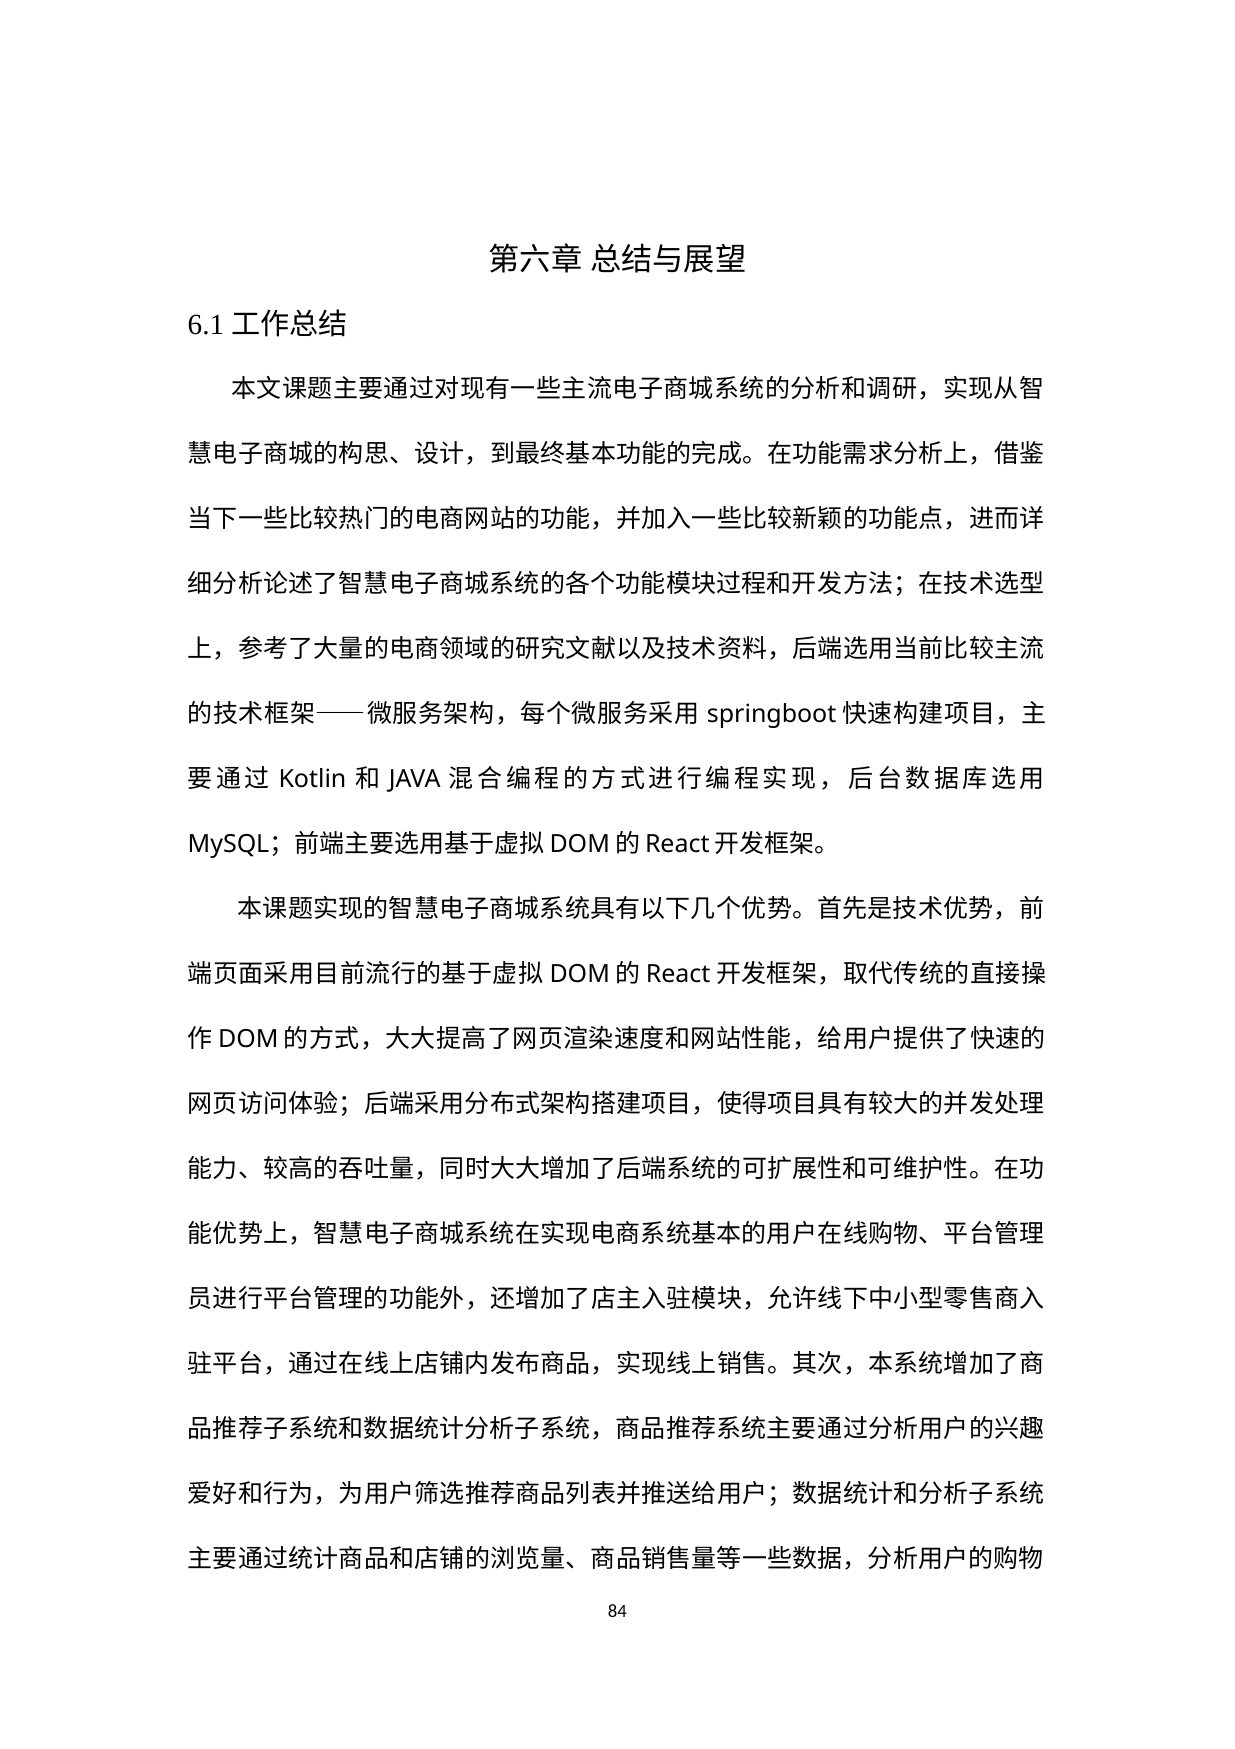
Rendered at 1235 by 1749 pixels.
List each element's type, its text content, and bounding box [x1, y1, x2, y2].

text 本文课题主要通过对现有一些主流电子商城系统的分析和调研，实现从智慧电子商城的构思、设计，到最终基本功能的完成。在功能需求分析上，借鉴当下一些比较热门的电商网站的功能，并加入一些比较新颖的功能点，进而详细分析论述了智慧电子商城系统的各个功能模块过程和开发方法；在技术选型上，参考了大量的电商领域的研究文献以及技术资料，后端选用当前比较主流的技术框架——微服务架构，每个微服务采用springboot快速构建项目，主要通过Kotlin和JAVA混合编程的方式进行编程实现，后台数据库选用MySQL；前端主要选用基于虚拟DOM的React开发框架。 [187, 354, 1047, 874]
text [187, 874, 1047, 1589]
list 总结与展望 [187, 224, 1047, 289]
text 6.1 工作总结 [187, 289, 1047, 354]
